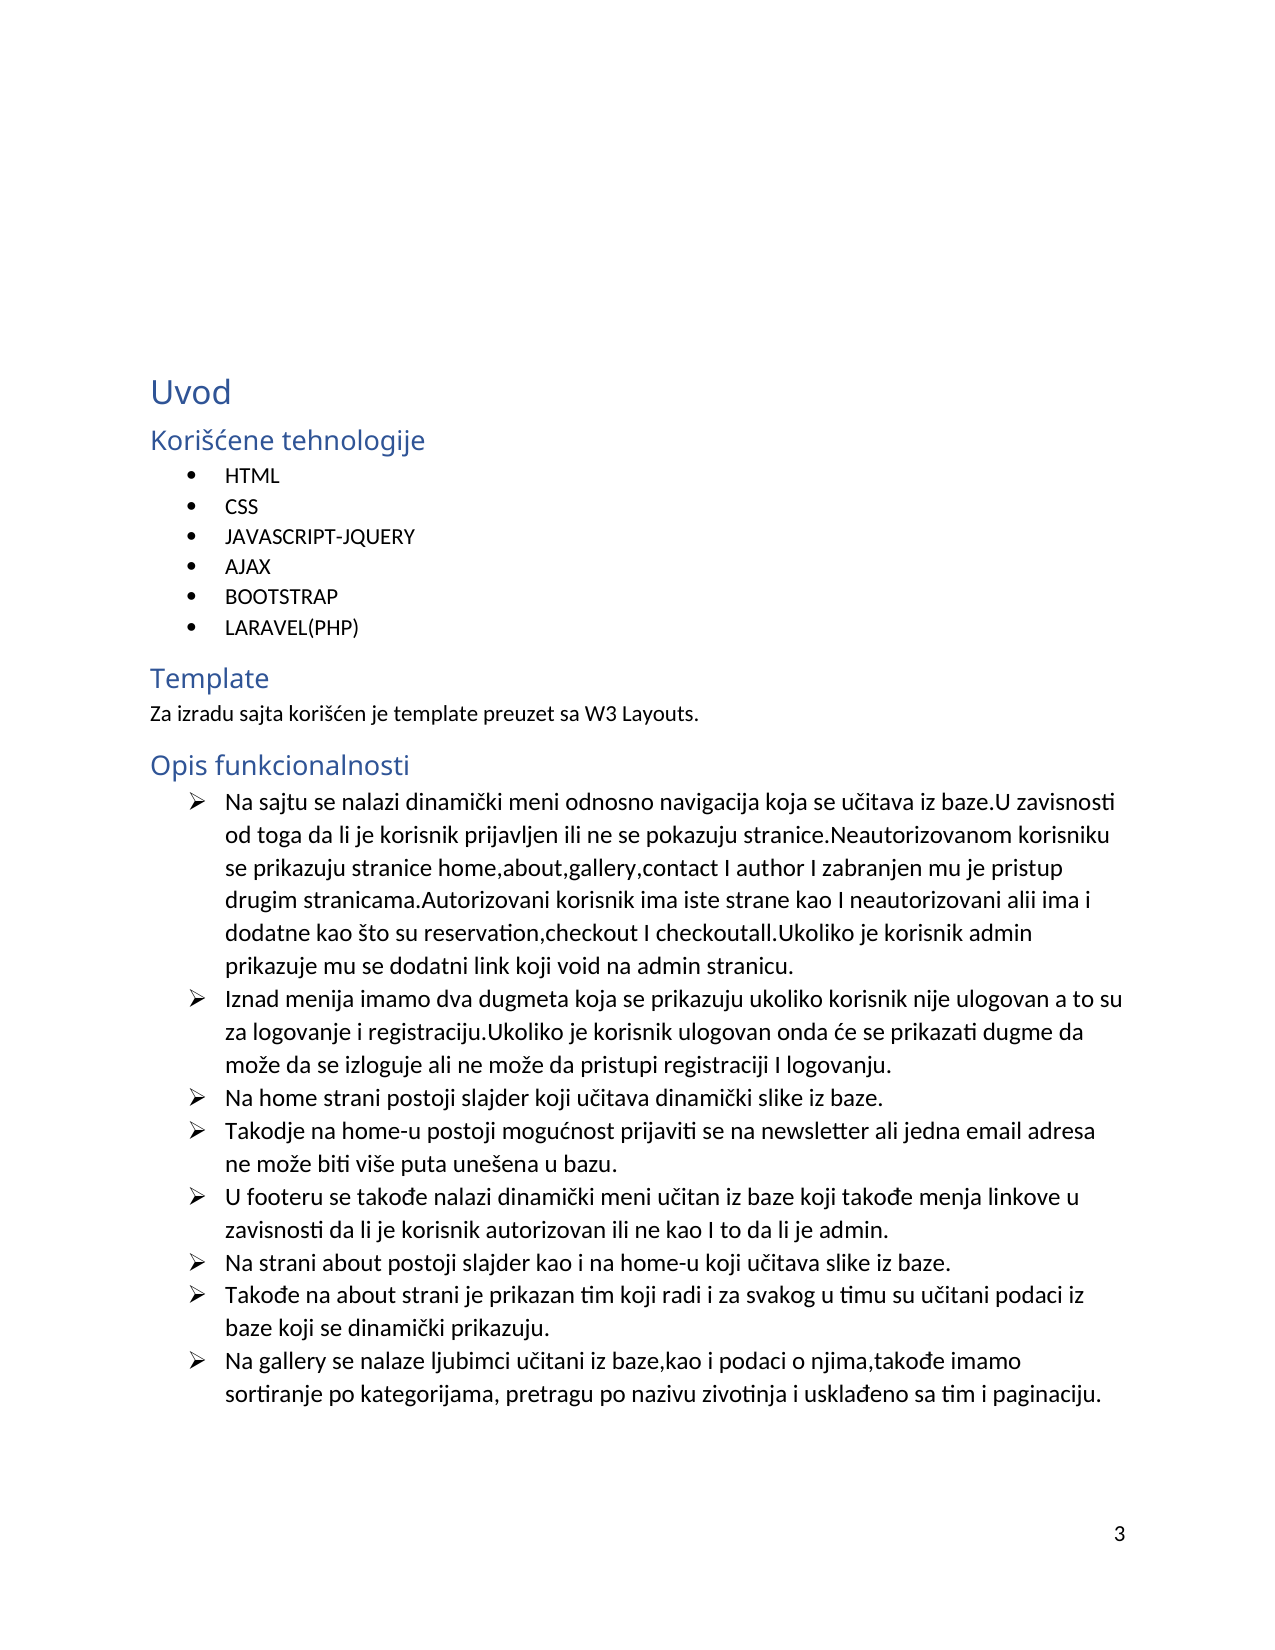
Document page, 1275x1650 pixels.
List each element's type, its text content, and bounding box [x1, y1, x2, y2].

list BOOTSTRAP [187, 582, 1125, 610]
subtitle Uvod [150, 369, 1125, 414]
subtitle Opis funkcionalnosti [150, 746, 1125, 783]
list Iznad menija imamo dva dugmeta koja se prikazuju ukoliko korisnik nije ulogovan a to su za logovanje i registraciju.Ukoliko je korisnik ulogovan onda će se prikazati dugme da može da se izloguje ali ne može da pristupi registraciji I logovanju. [187, 983, 1125, 1080]
list Takođe na about strani je prikazan tim koji radi i za svakog u timu su učitani podaci iz baze koji se dinamički prikazuju. [187, 1280, 1125, 1343]
list Na sajtu se nalazi dinamički meni odnosno navigacija koja se učitava iz baze.U zavisnosti od toga da li je korisnik prijavljen ili ne se pokazuju stranice.Neautorizovanom korisniku se prikazuju stranice home,about,gallery,contact I author I zabranjen mu je pristup drugim stranicama.Autorizovani korisnik ima iste strane kao I neautorizovani alii ima i dodatne kao što su reservation,checkout I checkoutall.Ukoliko je korisnik admin prikazuje mu se dodatni link koji void na admin stranicu. [187, 786, 1125, 981]
list Na home strani postoji slajder koji učitava dinamički slike iz baze. [187, 1082, 1125, 1113]
subtitle Korišćene tehnologije [150, 422, 1125, 459]
list Na gallery se nalaze ljubimci učitani iz baze,kao i podaci o njima,takođe imamo sortiranje po kategorijama, pretragu po nazivu zivotinja i usklađeno sa tim i paginaciju. [187, 1346, 1125, 1409]
text Za izradu sajta korišćen je template preuzet sa W3 Layouts. [150, 699, 1125, 727]
list AJAX [187, 552, 1125, 580]
list LARAVEL(PHP) [187, 613, 1125, 641]
list CSS [187, 492, 1125, 520]
list HTML [187, 462, 1125, 489]
list U footeru se takođe nalazi dinamički meni učitan iz baze koji takođe menja linkove u zavisnosti da li je korisnik autorizovan ili ne kao I to da li je admin. [187, 1181, 1125, 1244]
list Takodje na home-u postoji mogućnost prijaviti se na newsletter ali jedna email adresa ne može biti više puta unešena u bazu. [187, 1115, 1125, 1178]
list Na strani about postoji slajder kao i na home-u koji učitava slike iz baze. [187, 1247, 1125, 1277]
list JAVASCRIPT-JQUERY [187, 522, 1125, 550]
subtitle Template [150, 659, 1125, 696]
